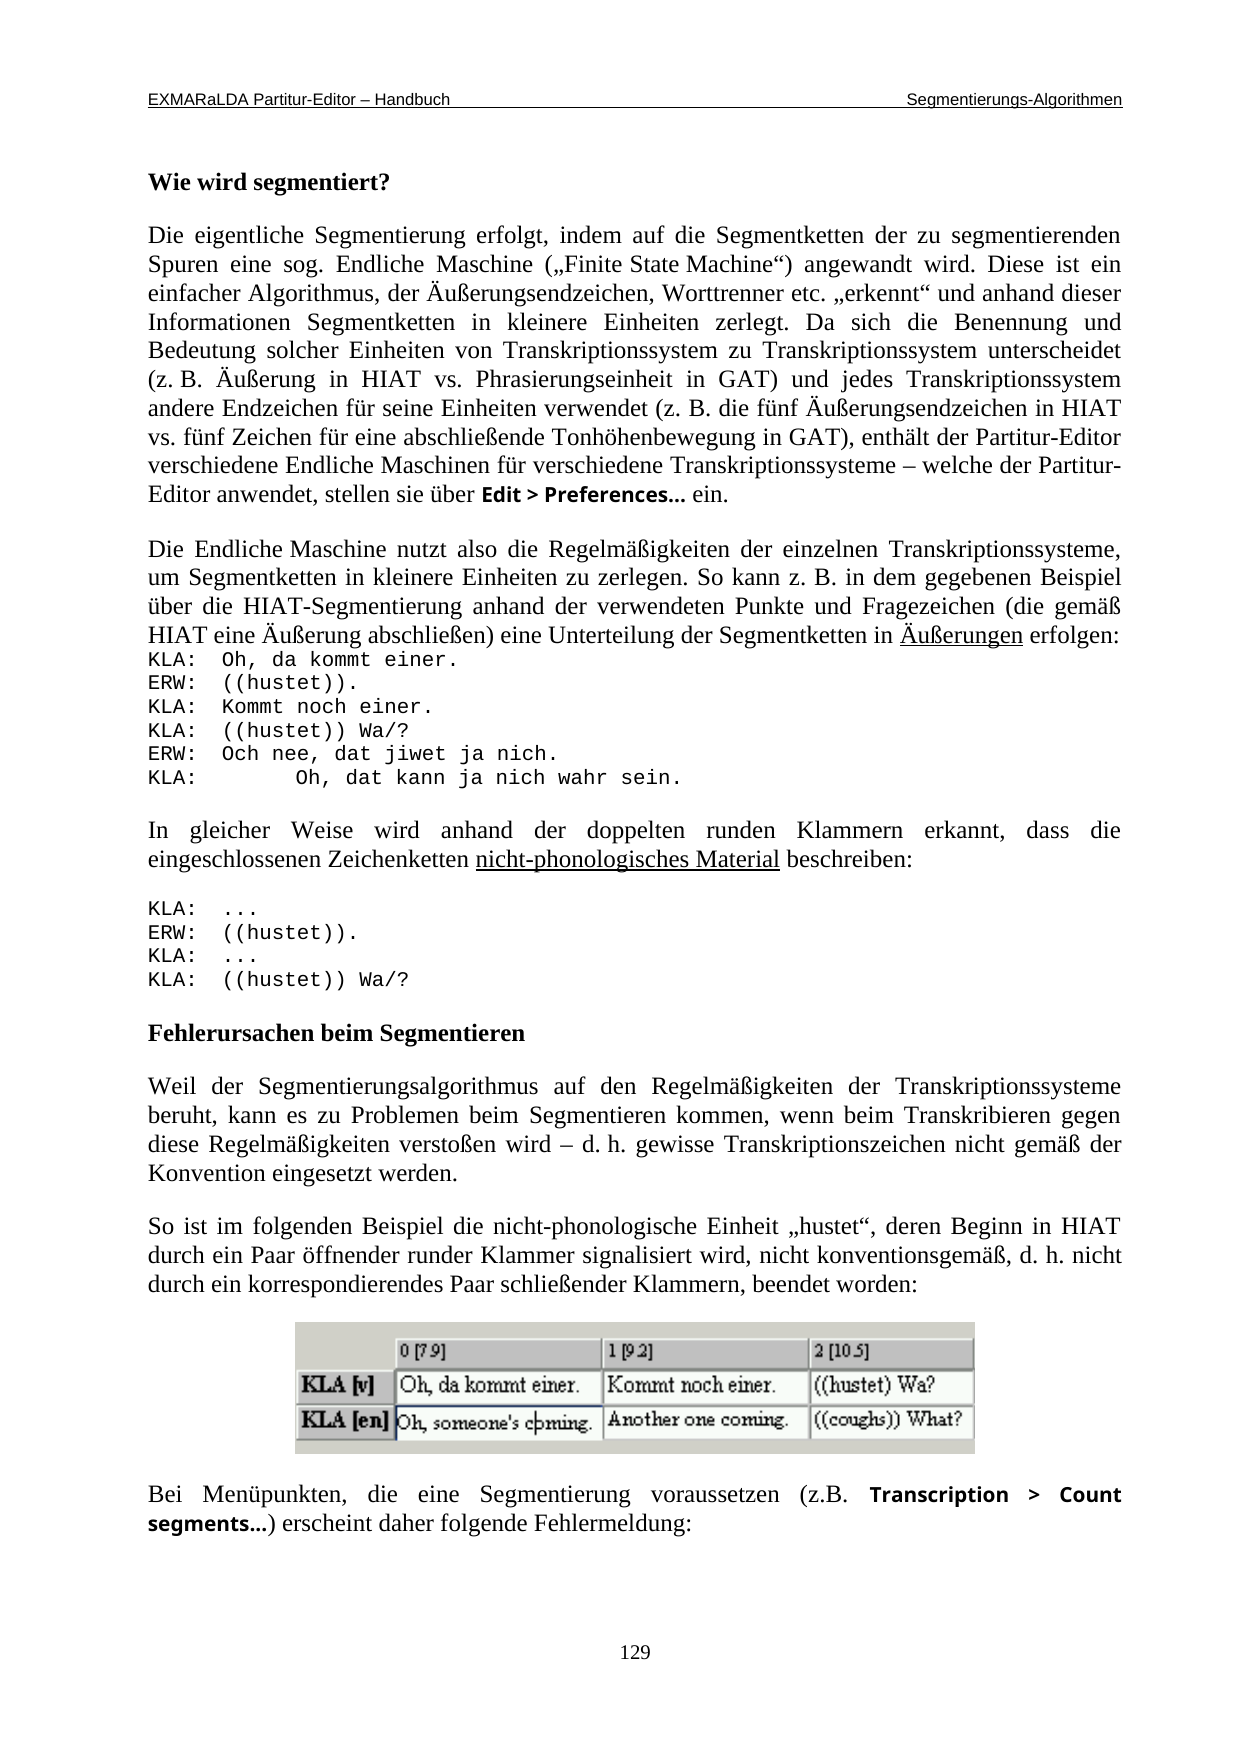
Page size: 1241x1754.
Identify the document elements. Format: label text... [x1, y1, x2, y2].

text Die eigentliche Segmentierung erfolgt, indem auf die Segmentketten der zu segmentierenden Spuren eine sog. Endliche Maschine („Finite State Machine“) angewandt wird. Diese ist ein einfacher Algorithmus, der Äußerungsendzeichen, Worttrenner etc. „erkennt“ und anhand dieser Informationen Segmentketten in kleinere Einheiten zerlegt. Da sich die Benennung und Bedeutung solcher Einheiten von Transkriptionssystem zu Transkriptionssystem unterscheidet (z. B. Äußerung in HIAT vs. Phrasierungseinheit in GAT) und jedes Transkriptionssystem andere Endzeichen für seine Einheiten verwendet (z. B. die fünf Äußerungsendzeichen in HIAT vs. fünf Zeichen für eine abschließende Tonhöhenbewegung in GAT), enthält der Partitur-Editor verschiedene Endliche Maschinen für verschiedene Transkriptionssysteme – welche der Partitur-Editor anwendet, stellen sie über Edit > Preferences... ein. [148, 221, 1122, 509]
text KLA: ... [148, 945, 1122, 969]
text ERW: ((hustet)). [148, 672, 1122, 696]
text So ist im folgenden Beispiel die nicht-phonologische Einheit „hustet“, deren Beginn in HIAT durch ein Paar öffnender runder Klammer signalisiert wird, nicht konventionsgemäß, d. h. nicht durch ein korrespondierendes Paar schließender Klammern, beendet worden: [148, 1211, 1122, 1298]
text KLA: ((hustet)) Wa/? [148, 969, 1122, 993]
subtitle Wie wird segmentiert? [148, 167, 1122, 196]
subtitle Fehlerursachen beim Segmentieren [148, 1018, 1122, 1046]
text KLA: Kommt noch einer. [148, 696, 1122, 720]
text ERW: ((hustet)). [148, 922, 1122, 945]
text In gleicher Weise wird anhand der doppelten runden Klammern erkannt, dass die eingeschlossenen Zeichenketten nicht-phonologisches Material beschreiben: [148, 816, 1122, 873]
text ERW: Och nee, dat jiwet ja nich. [148, 743, 1122, 767]
text KLA: Oh, dat kann ja nich wahr sein. [148, 767, 1122, 791]
text Weil der Segmentierungsalgorithmus auf den Regelmäßigkeiten der Transkriptionssysteme beruht, kann es zu Problemen beim Segmentieren kommen, wenn beim Transkribieren gegen diese Regelmäßigkeiten verstoßen wird – d. h. gewisse Transkriptionszeichen nicht gemäß der Konvention eingesetzt werden. [148, 1071, 1122, 1186]
picture [295, 1322, 975, 1454]
text Bei Menüpunkten, die eine Segmentierung voraussetzen (z.B. Transcription > Count segments...) erscheint daher folgende Fehlermeldung: [148, 1479, 1122, 1538]
text Die Endliche Maschine nutzt also die Regelmäßigkeiten der einzelnen Transkriptionssysteme, um Segmentketten in kleinere Einheiten zu zerlegen. So kann z. B. in dem gegebenen Beispiel über die HIAT-Segmentierung anhand der verwendeten Punkte und Fragezeichen (die gemäß HIAT eine Äußerung abschließen) eine Unterteilung der Segmentketten in Äußerungen erfolgen: [148, 534, 1122, 649]
text KLA: ((hustet)) Wa/? [148, 720, 1122, 743]
text KLA: ... [148, 898, 1122, 922]
text KLA: Oh, da kommt einer. [148, 649, 1122, 672]
